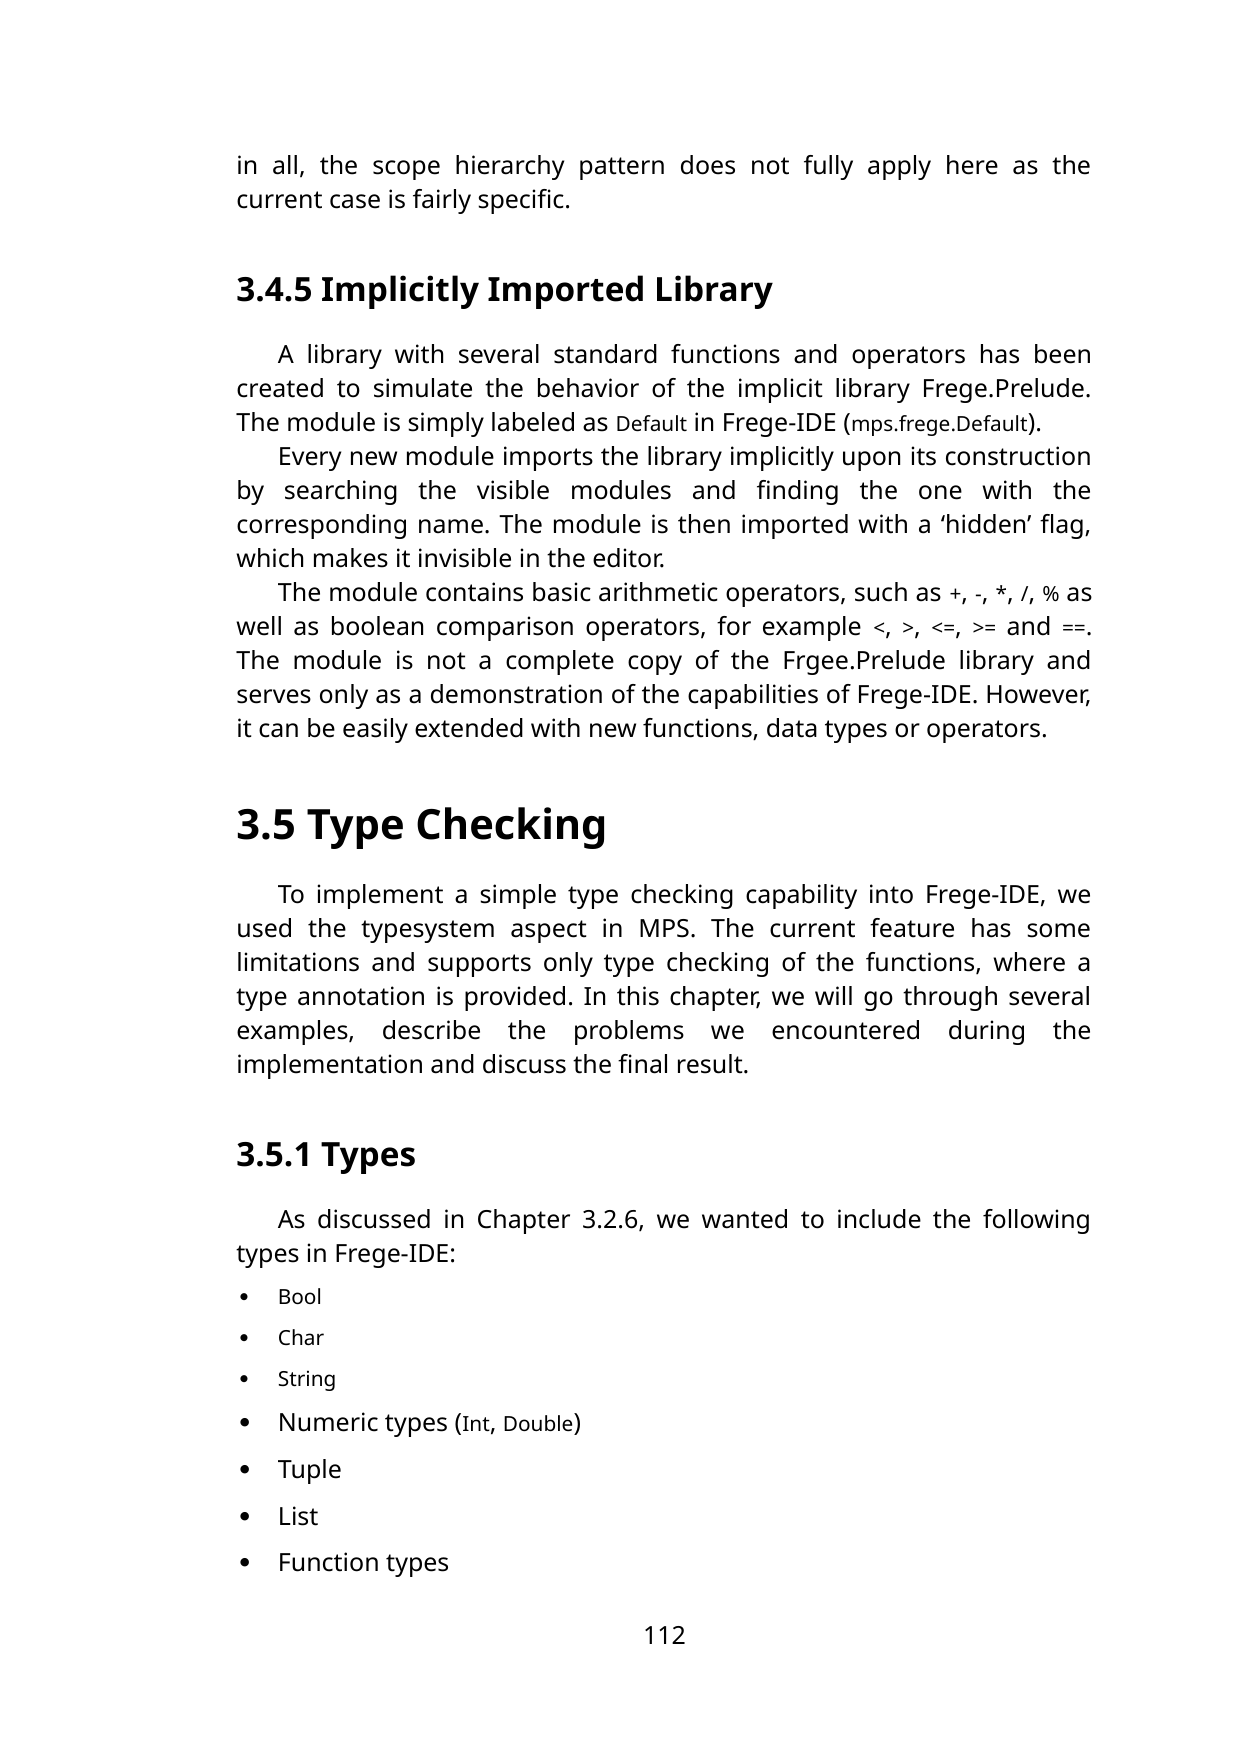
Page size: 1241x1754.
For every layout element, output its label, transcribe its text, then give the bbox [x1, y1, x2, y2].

text Numeric types (Int, Double) [240, 1405, 1092, 1439]
subtitle 3.5.1 Types [236, 1131, 1092, 1177]
subtitle 3.5 Type Checking [236, 795, 1092, 852]
text The module contains basic arithmetic operators, such as +, -, *, /, % as well as boolean comparison operators, for example <, >, <=, >= and ==. The module is not a complete copy of the Frgee.Prelude library and serves only as a demonstration of the capabilities of Frege-IDE. However, it can be easily extended with new functions, data types or operators. [236, 575, 1092, 745]
text As discussed in Chapter 3.2.6, we wanted to include the following types in Frege-IDE: [236, 1202, 1092, 1270]
text Char [240, 1323, 1092, 1352]
subtitle 3.4.5 Implicitly Imported Library [236, 266, 1092, 311]
text String [240, 1364, 1092, 1392]
text Function types [240, 1545, 1092, 1579]
text To implement a simple type checking capability into Frege-IDE, we used the typesystem aspect in MPS. The current feature has some limitations and supports only type checking of the functions, where a type annotation is provided. In this chapter, we will go through several examples, describe the problems we encountered during the implementation and discuss the final result. [236, 877, 1092, 1081]
text Tuple [240, 1452, 1092, 1486]
text List [240, 1498, 1092, 1532]
text Every new module imports the library implicitly upon its construction by searching the visible modules and finding the one with the corresponding name. The module is then imported with a ‘hidden’ flag, which makes it invisible in the editor. [236, 438, 1092, 575]
text A library with several standard functions and operators has been created to simulate the behavior of the implicit library Frege.Prelude. The module is simply labeled as Default in Frege-IDE (mps.frege.Default). [236, 336, 1092, 438]
text Bool [240, 1282, 1092, 1311]
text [236, 148, 1092, 216]
